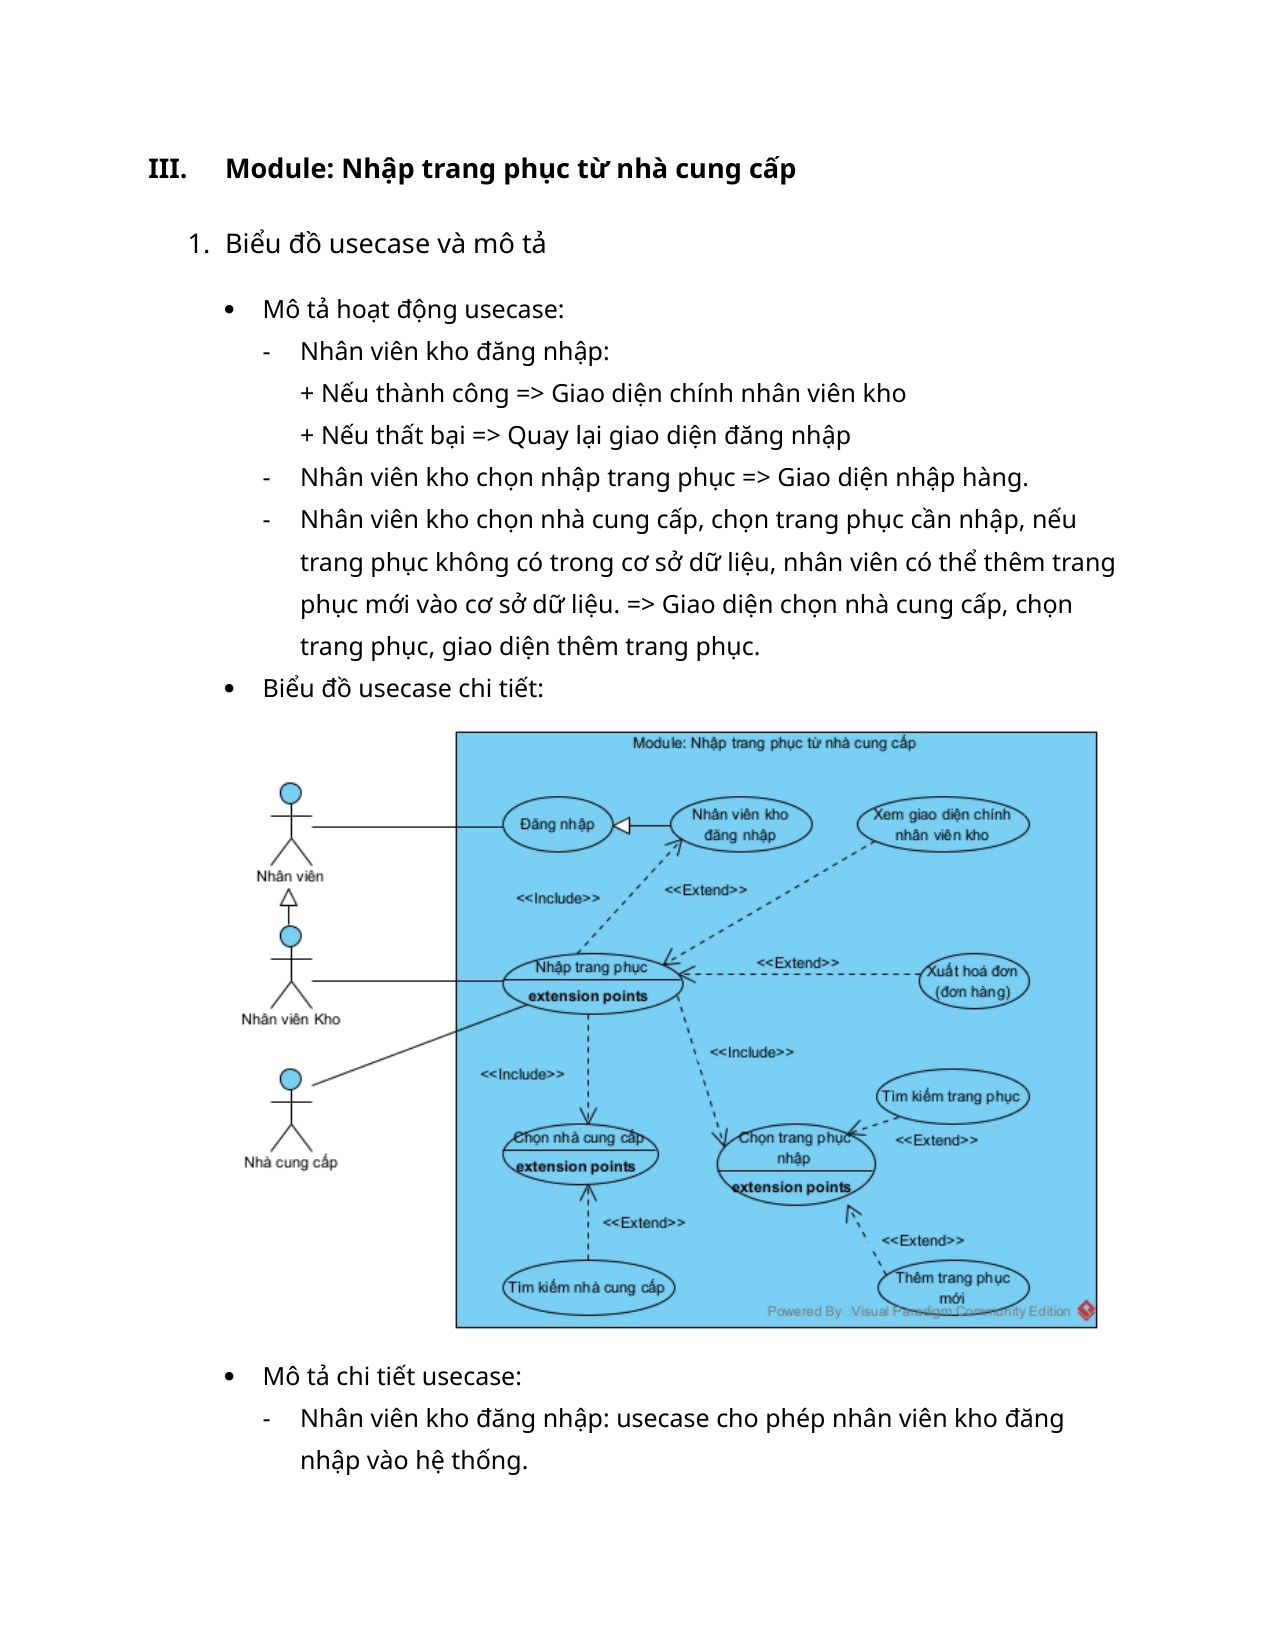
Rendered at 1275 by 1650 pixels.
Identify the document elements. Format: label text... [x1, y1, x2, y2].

subtitle Module: Nhập trang phục từ nhà cung cấp [187, 150, 1125, 187]
list Nhân viên kho đăng nhập: usecase cho phép nhân viên kho đăng nhập vào hệ thống. [262, 1401, 1125, 1477]
list + Nếu thất bại => Quay lại giao diện đăng nhập [300, 418, 1125, 452]
list + Nếu thành công => Giao diện chính nhân viên kho [300, 376, 1125, 410]
subtitle Biểu đồ usecase và mô tả [187, 225, 1125, 262]
list Nhân viên kho chọn nhập trang phục => Giao diện nhập hàng. [262, 460, 1125, 494]
list Mô tả chi tiết usecase: [225, 1359, 1125, 1393]
picture [225, 729, 1103, 1334]
list Mô tả hoạt động usecase: [225, 291, 1125, 325]
list Nhân viên kho chọn nhà cung cấp, chọn trang phục cần nhập, nếu trang phục không có trong cơ sở dữ liệu, nhân viên có thể thêm trang phục mới vào cơ sở dữ liệu. => Giao diện chọn nhà cung cấp, chọn trang phục, giao diện thêm trang phục. [262, 502, 1125, 663]
list Nhân viên kho đăng nhập: [262, 333, 1125, 367]
list Biểu đồ usecase chi tiết: [225, 671, 1125, 705]
